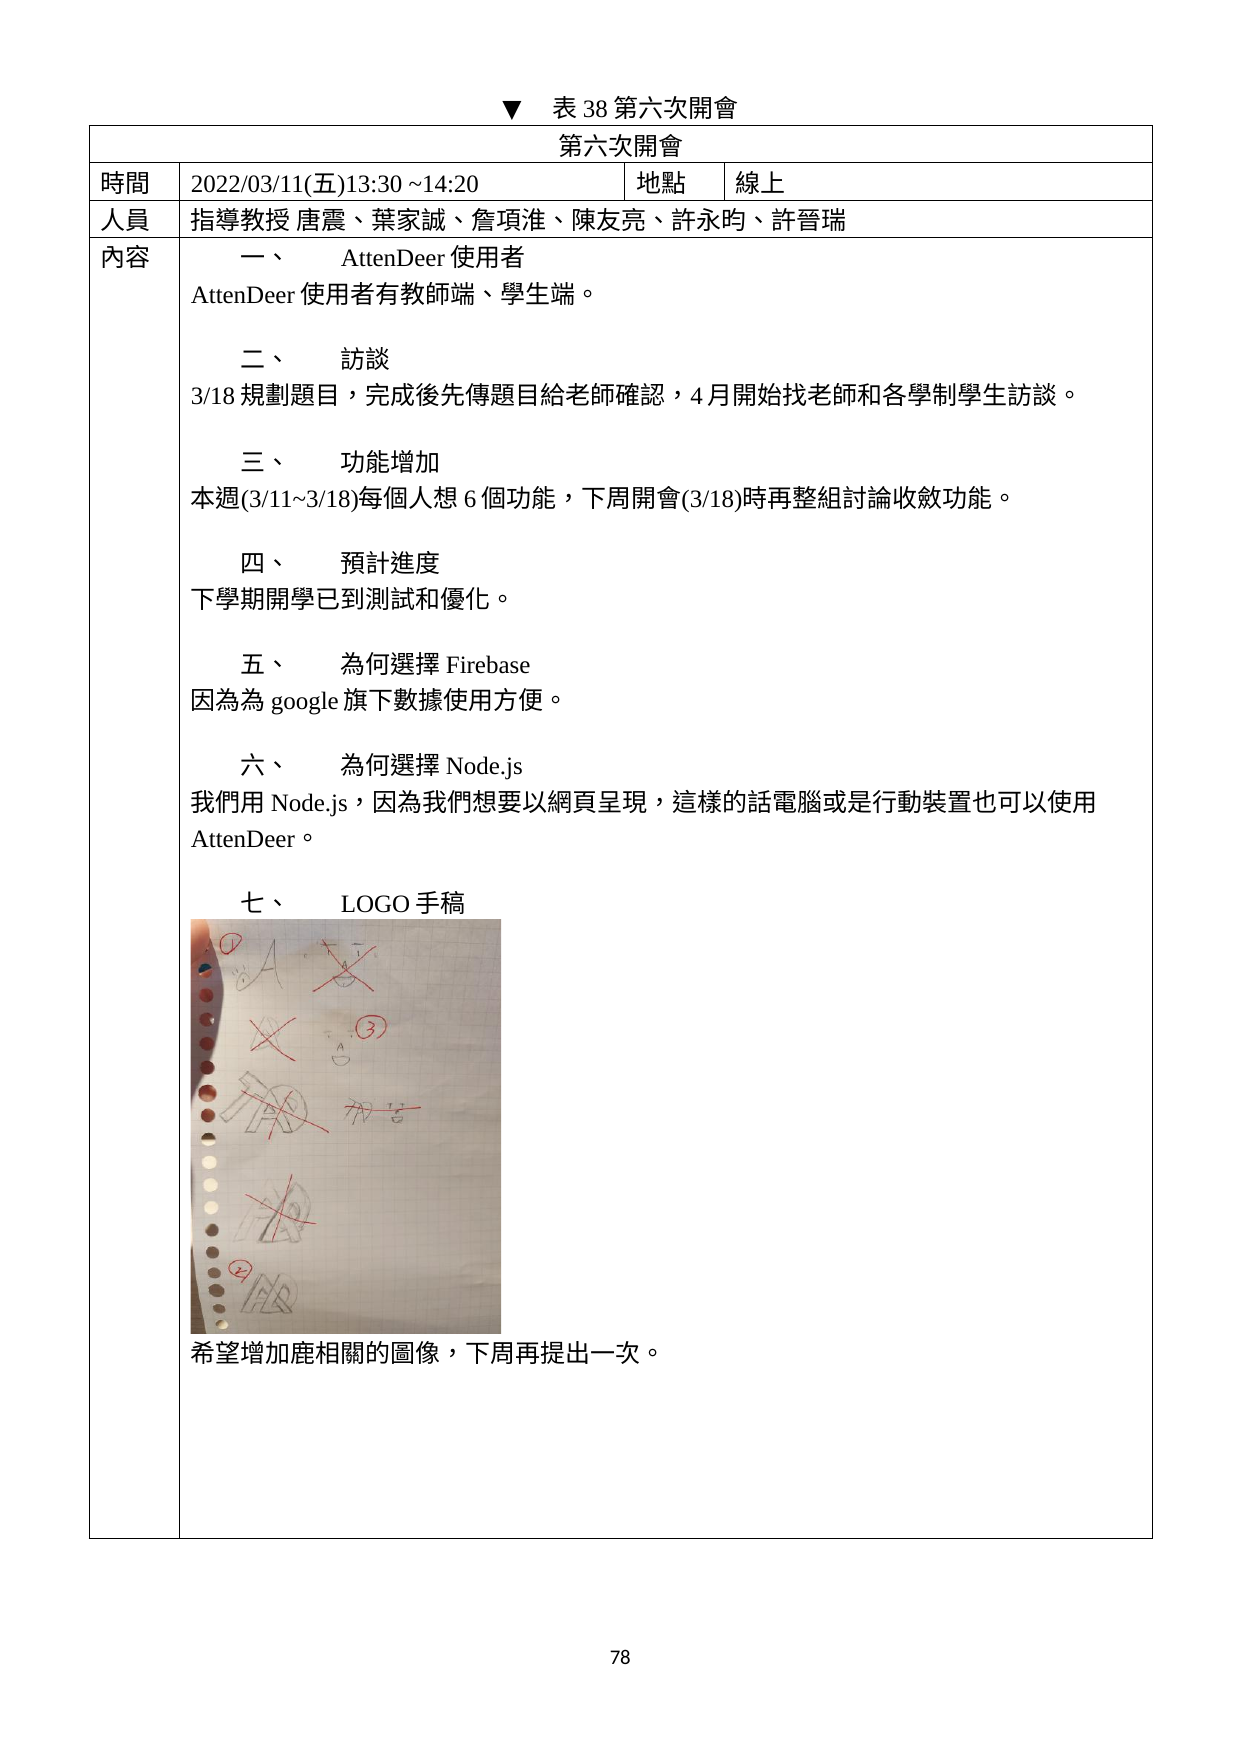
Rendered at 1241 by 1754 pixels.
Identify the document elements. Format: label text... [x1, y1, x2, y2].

table_cell 時間 [90, 163, 179, 199]
table_cell 線上 [725, 163, 1152, 199]
picture [190, 919, 502, 1334]
table_cell 地點 [625, 163, 724, 199]
table_header 第六次開會 [90, 126, 1152, 162]
table_cell 內容 [90, 238, 179, 1538]
table_cell 2022/03/11(五)13:30 ~14:20 [180, 163, 624, 199]
table_cell AttenDeer使用者 AttenDeer使用者有教師端、學生端。 訪談 3/18規劃題目，完成後先傳題目給老師確認，4月開始找老師和各學制學生訪談。 功能增加 本週(3/11~3/18)每個人想6個功能，下周開會(3/18)時再整組討論收斂功能。 預計進度 下學期開學已到測試和優化。 為何選擇Firebase 因為為google旗下數據使用方便。 為何選擇Node.js 我們用Node.js，因為我們想要以網頁呈現，這樣的話電腦或是行動裝置也可以使用AttenDeer。 LOGO手稿 希望增加鹿相關的圖像，下周再提出一次。 [180, 238, 1152, 1538]
list 表 38 第六次開會 [89, 89, 1152, 125]
table_cell 人員 [90, 201, 179, 237]
table_cell 指導教授 唐震、葉家誠、詹項淮、陳友亮、許永昀、許晉瑞 [180, 201, 1152, 237]
